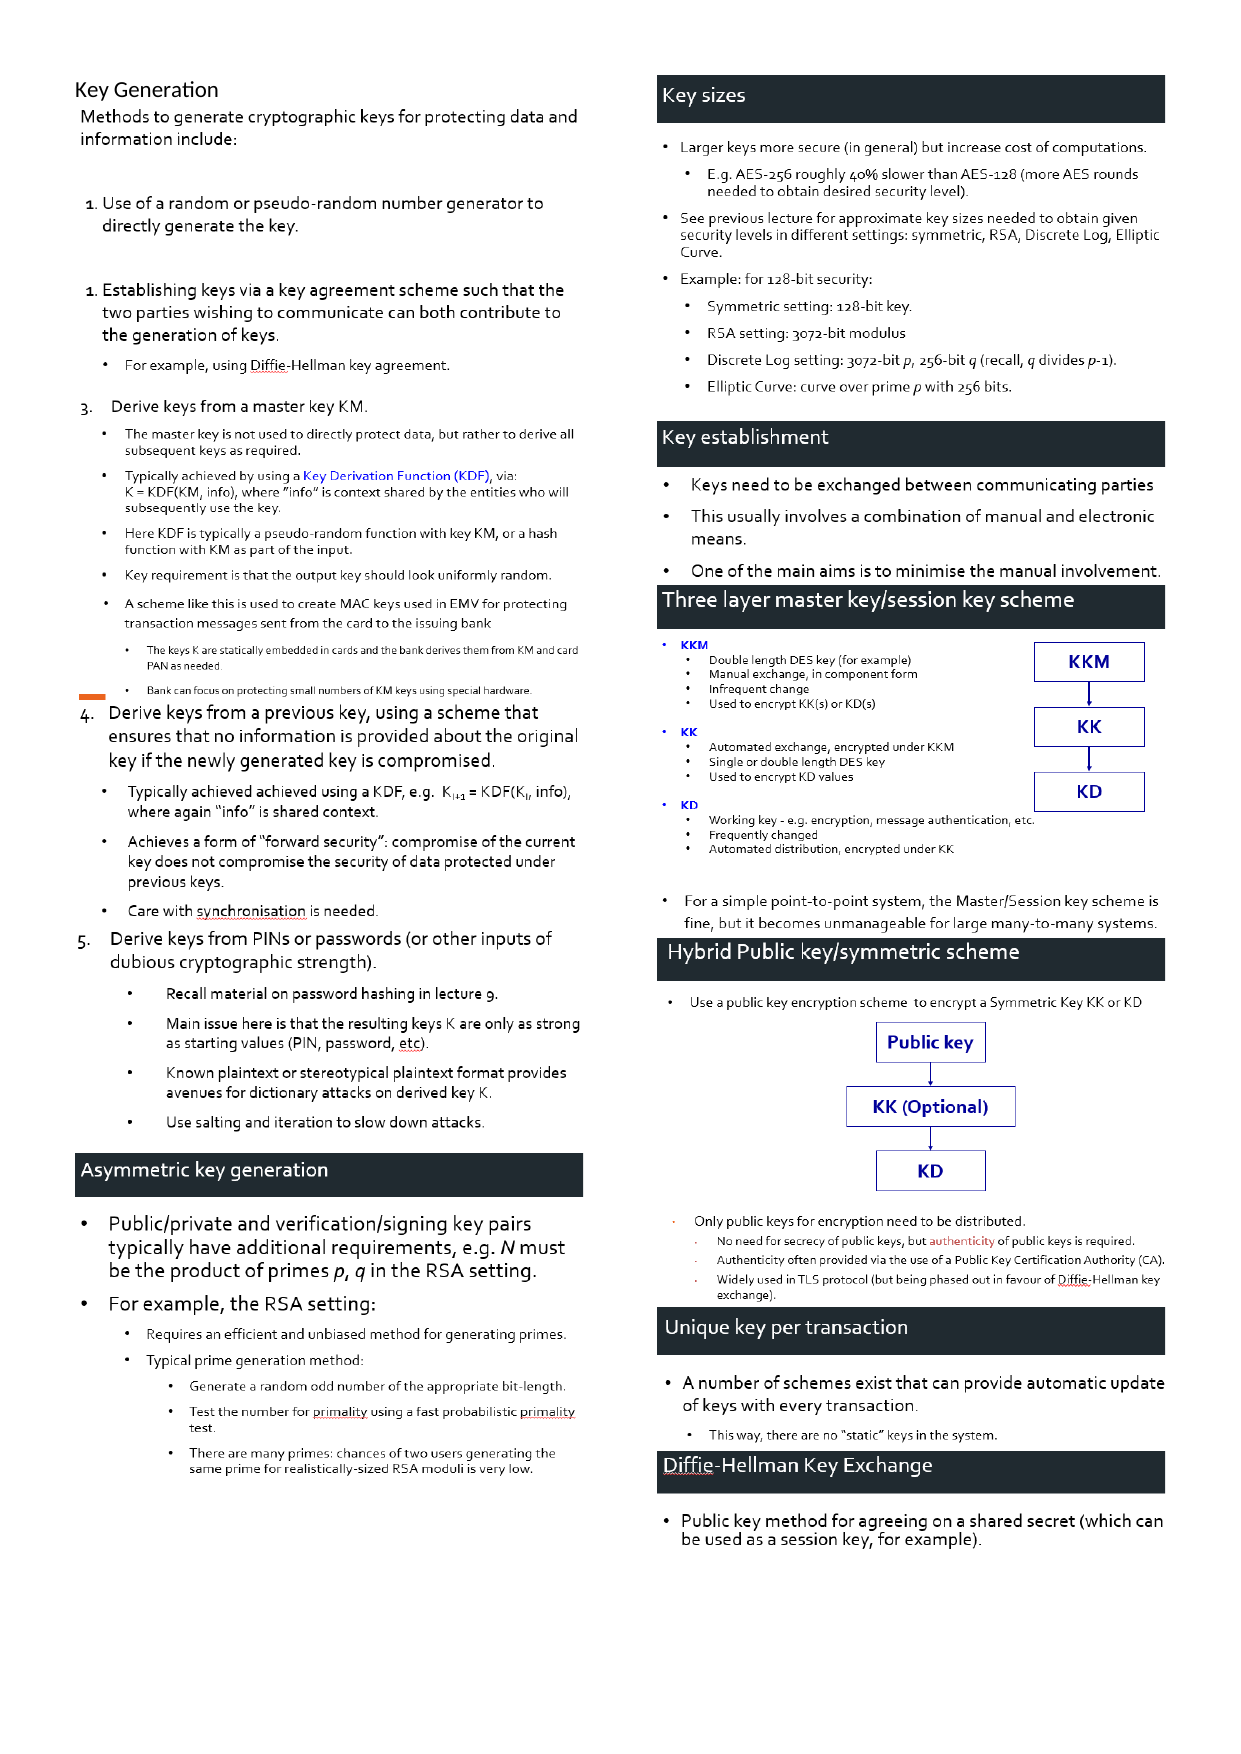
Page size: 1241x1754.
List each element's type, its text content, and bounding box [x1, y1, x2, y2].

text Key Generation [75, 75, 583, 105]
